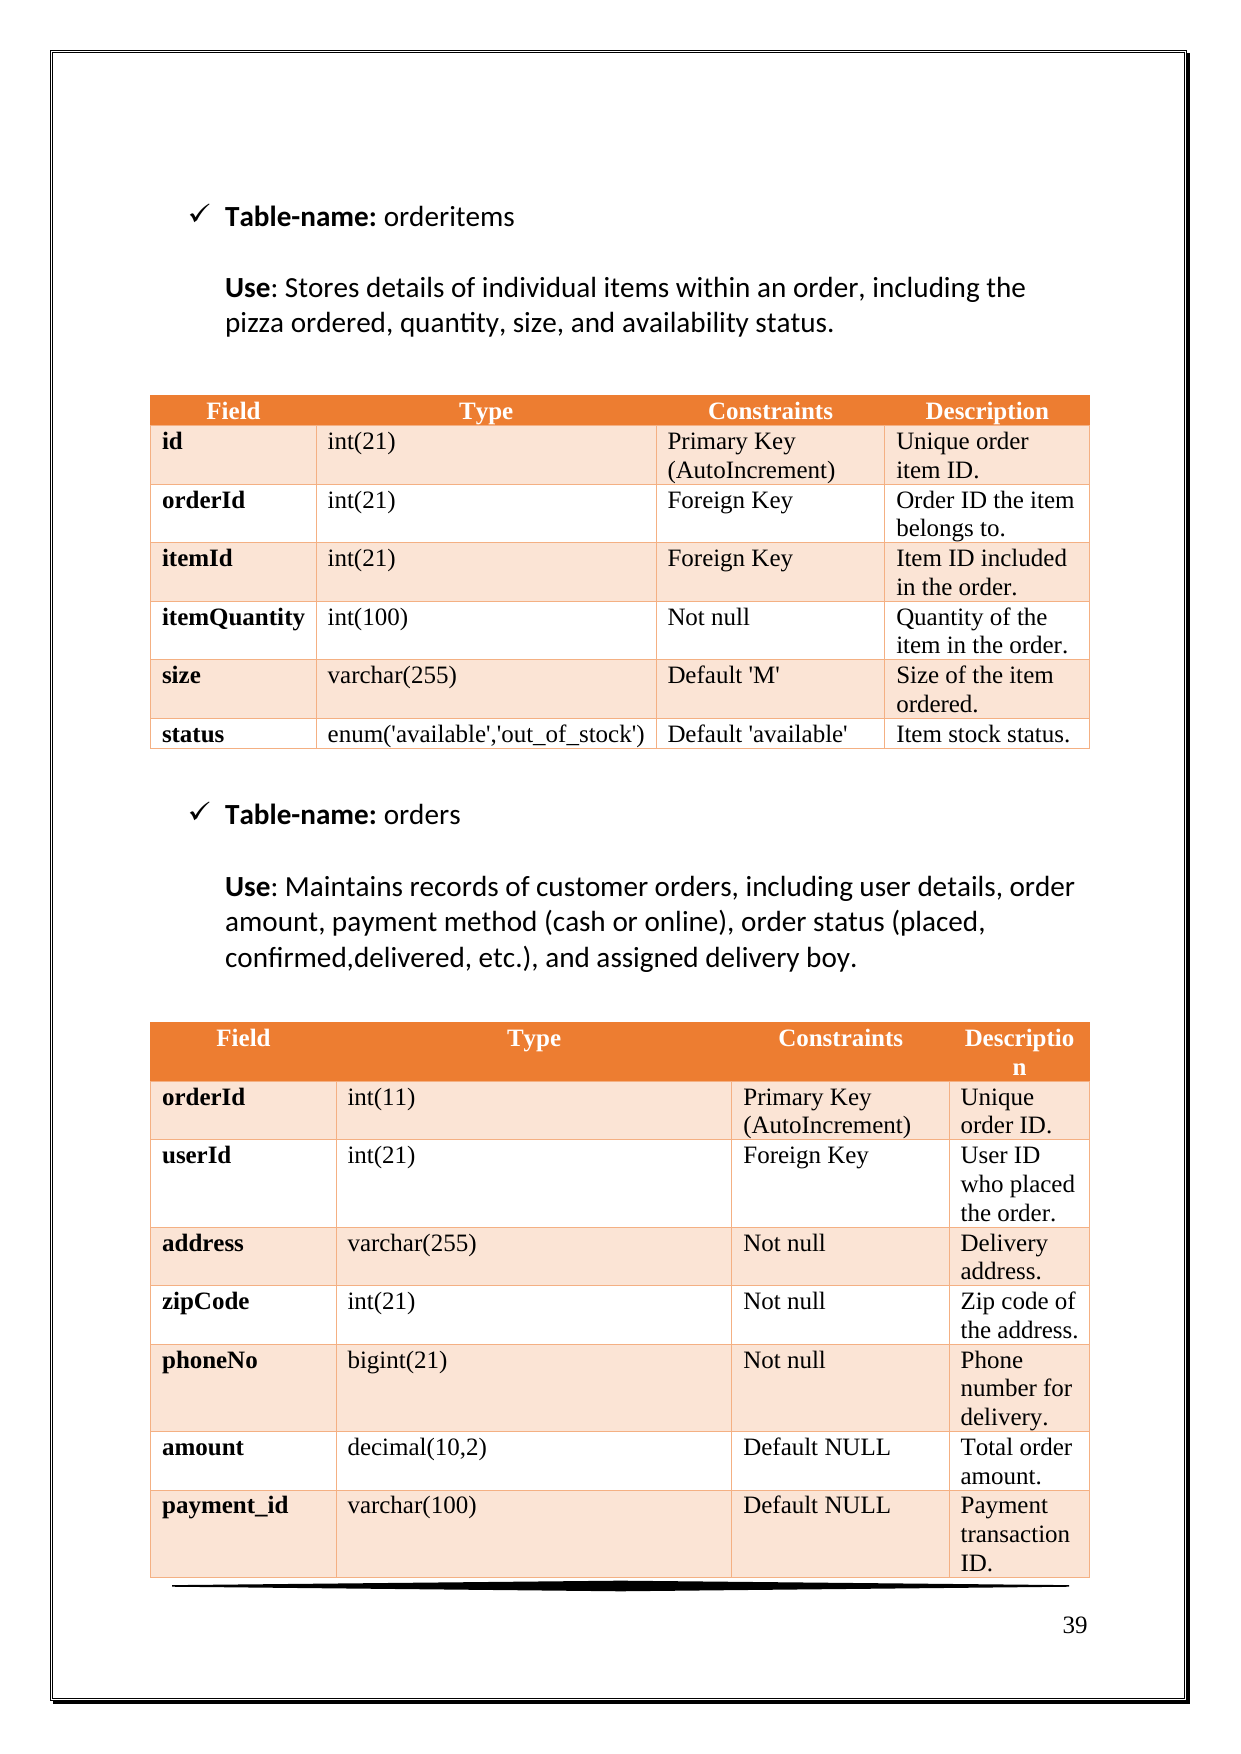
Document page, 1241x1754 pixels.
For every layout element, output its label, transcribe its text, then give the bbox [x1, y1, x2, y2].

table_header Description [950, 1023, 1089, 1081]
table_cell Foreign Key [732, 1140, 949, 1227]
table_cell varchar(255) [337, 1228, 731, 1285]
table_cell Quantity of the item in the order. [885, 602, 1089, 659]
table_header Type [317, 396, 656, 425]
table_cell int(11) [337, 1082, 731, 1139]
table_cell int(100) [317, 602, 656, 659]
table_header Constraints [732, 1023, 949, 1081]
table_cell payment_id [151, 1491, 336, 1577]
table_cell Primary Key (AutoIncrement) [732, 1082, 949, 1139]
table_cell Primary Key (AutoIncrement) [657, 426, 884, 484]
table_cell int(21) [317, 485, 656, 542]
table_cell Phone number for delivery. [950, 1345, 1089, 1431]
table_cell Not null [657, 602, 884, 659]
table_cell varchar(100) [337, 1491, 731, 1577]
table_cell address [151, 1228, 336, 1285]
table_cell int(21) [337, 1286, 731, 1344]
table_cell Order ID the item belongs to. [885, 485, 1089, 542]
table_cell Foreign Key [657, 485, 884, 542]
table_cell status [151, 719, 316, 748]
table_cell userId [151, 1140, 336, 1227]
table_cell Default 'M' [657, 660, 884, 718]
table_header Field [151, 396, 316, 425]
list Table-name: orderitems [187, 198, 1087, 233]
table_cell Size of the item ordered. [885, 660, 1089, 718]
table_cell Foreign Key [657, 543, 884, 601]
table_cell Item ID included in the order. [885, 543, 1089, 601]
table_cell zipCode [151, 1286, 336, 1344]
table_cell Total order amount. [950, 1432, 1089, 1489]
table_header Constraints [657, 396, 884, 425]
table_cell Default 'available' [657, 719, 884, 748]
table_cell Item stock status. [885, 719, 1089, 748]
table_cell phoneNo [151, 1345, 336, 1431]
table_cell amount [151, 1432, 336, 1489]
table_cell int(21) [337, 1140, 731, 1227]
table_cell Default NULL [732, 1491, 949, 1577]
table_cell bigint(21) [337, 1345, 731, 1431]
table_header Type [337, 1023, 731, 1081]
table_cell itemQuantity [151, 602, 316, 659]
table_cell id [151, 426, 316, 484]
list Table-name: orders [187, 796, 1087, 832]
table_cell Zip code of the address. [950, 1286, 1089, 1344]
table_header Description [885, 396, 1089, 425]
table_cell decimal(10,2) [337, 1432, 731, 1489]
table_cell int(21) [317, 543, 656, 601]
table_cell Payment transaction ID. [950, 1491, 1089, 1577]
table_cell User ID who placed the order. [950, 1140, 1089, 1227]
table_cell Not null [732, 1286, 949, 1344]
text amount, payment method (cash or online), order status (placed, confirmed,delivered, etc.), and assigned delivery boy. [225, 903, 1087, 974]
table_cell orderId [151, 485, 316, 542]
table_cell int(21) [317, 426, 656, 484]
table_cell orderId [151, 1082, 336, 1139]
table_cell Unique order ID. [950, 1082, 1089, 1139]
table_cell size [151, 660, 316, 718]
table_cell Default NULL [732, 1432, 949, 1489]
table_cell Delivery address. [950, 1228, 1089, 1285]
table_cell enum('available','out_of_stock') [317, 719, 656, 748]
table_cell varchar(255) [317, 660, 656, 718]
text Use: Maintains records of customer orders, including user details, order [150, 868, 1087, 903]
table_cell Unique order item ID. [885, 426, 1089, 484]
table_cell itemId [151, 543, 316, 601]
table_header Field [151, 1023, 336, 1081]
table_cell Not null [732, 1228, 949, 1285]
text Use: Stores details of individual items within an order, including the pizza ordered, quantity, size, and availability status. [225, 269, 1087, 340]
table_cell Not null [732, 1345, 949, 1431]
